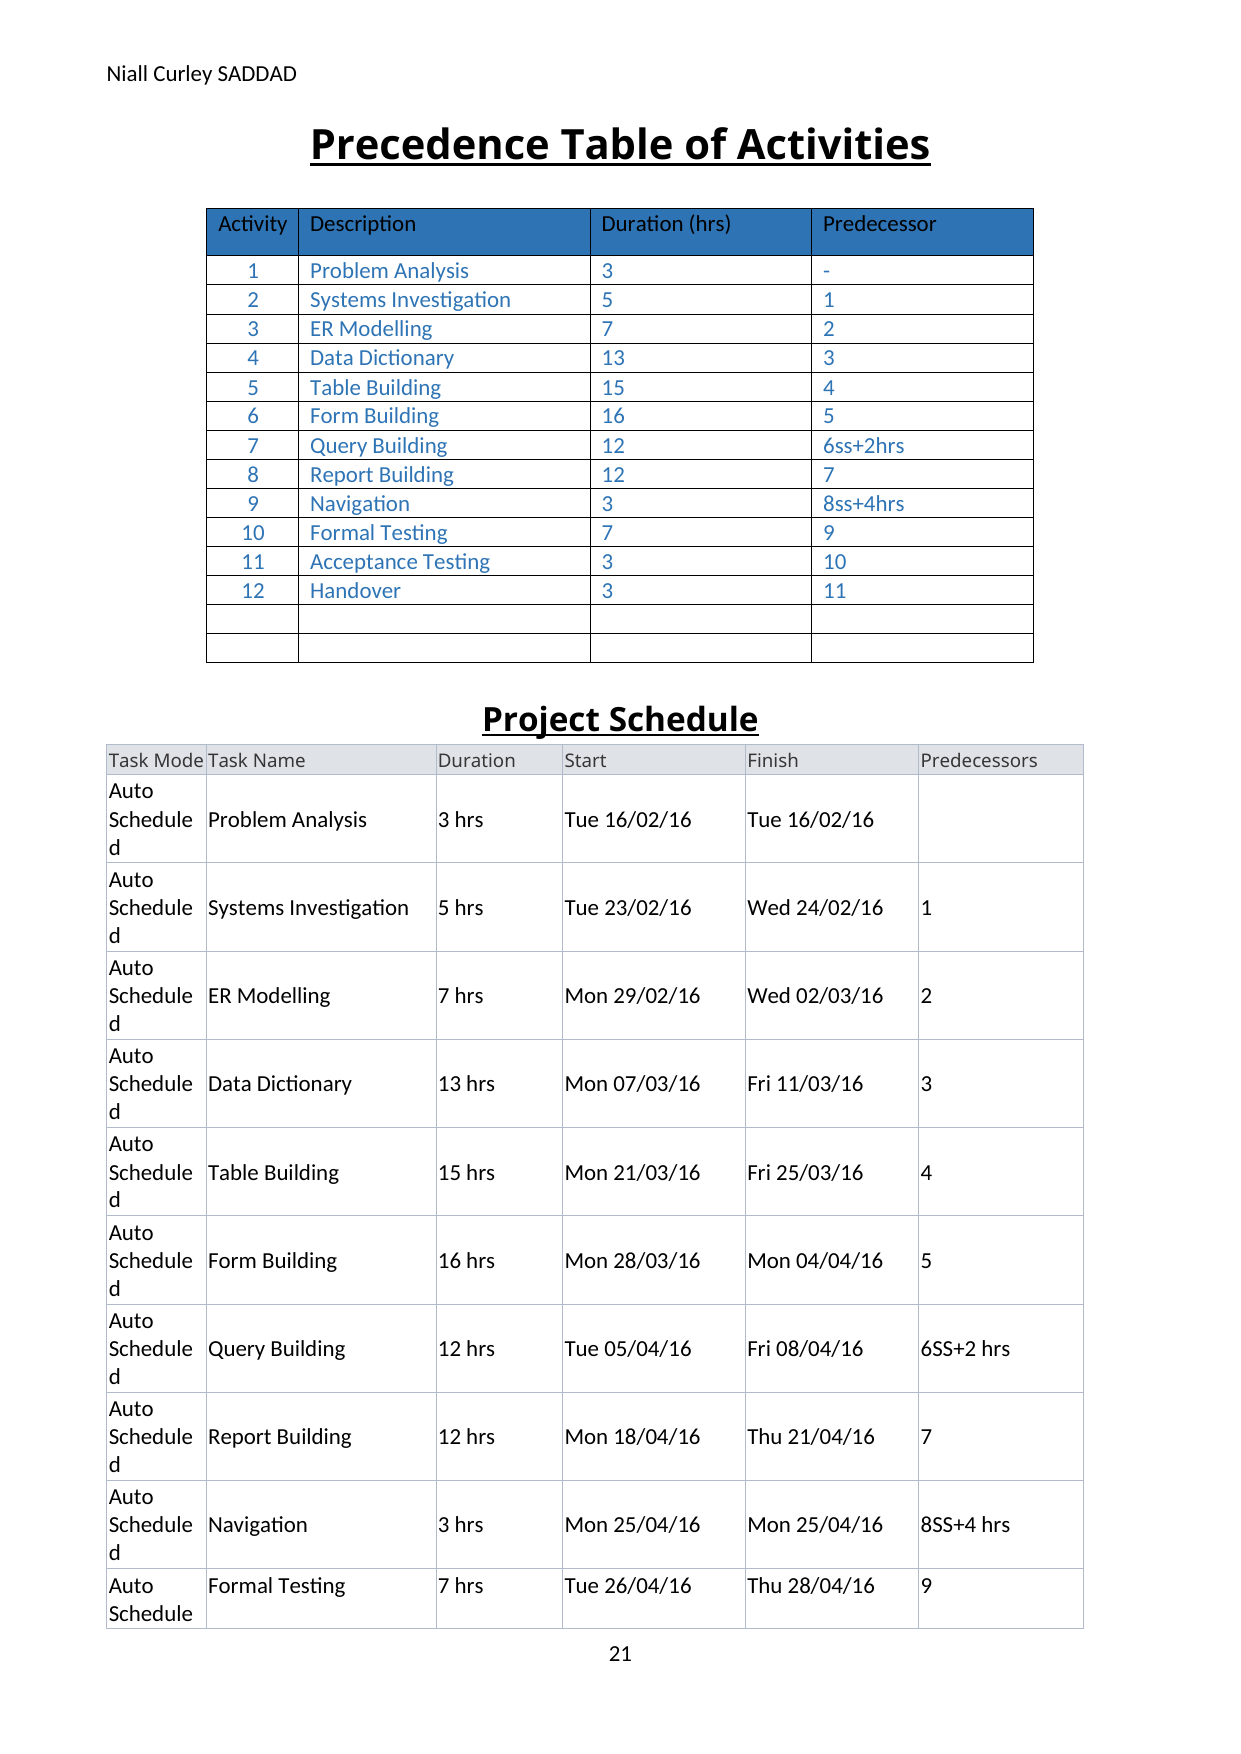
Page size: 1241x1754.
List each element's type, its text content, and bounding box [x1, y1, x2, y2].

table_cell [591, 605, 811, 633]
table_cell Fri 08/04/16 [746, 1305, 918, 1392]
subtitle Project Schedule [106, 695, 1134, 741]
table_cell Wed 02/03/16 [746, 952, 918, 1039]
table_cell 3 hrs [437, 1481, 562, 1568]
table_cell Mon 29/02/16 [563, 952, 745, 1039]
table_cell 7 [207, 431, 298, 459]
table_header Predecessors [919, 745, 1083, 774]
table_cell 4 [812, 373, 1033, 401]
table_cell Auto Scheduled [107, 1128, 206, 1215]
table_header Duration (hrs) [591, 209, 811, 255]
table_cell 5 hrs [437, 863, 562, 951]
table_cell 2 [207, 285, 298, 313]
table_header Task Name [207, 745, 436, 774]
table_cell Fri 25/03/16 [746, 1128, 918, 1215]
table_cell 7 [812, 460, 1033, 488]
table_cell Form Building [207, 1216, 436, 1303]
table_cell 8ss+4hrs [812, 489, 1033, 517]
table_cell Mon 04/04/16 [746, 1216, 918, 1303]
table_cell Mon 21/03/16 [563, 1128, 745, 1215]
table_cell Acceptance Testing [299, 547, 590, 575]
table_cell Query Building [207, 1305, 436, 1392]
table_cell Handover [299, 576, 590, 604]
table_cell 2 [919, 952, 1083, 1039]
table_cell 7 hrs [437, 952, 562, 1039]
table_cell 1 [812, 285, 1033, 313]
table_cell Tue 23/02/16 [563, 863, 745, 951]
table_header Predecessor [812, 209, 1033, 255]
table_cell Auto Scheduled [107, 952, 206, 1039]
table_cell 6ss+2hrs [812, 431, 1033, 459]
table_cell 3 [207, 315, 298, 342]
table_cell Auto Scheduled [107, 1040, 206, 1127]
table_cell 7 [919, 1393, 1083, 1480]
table_cell 8SS+4 hrs [919, 1481, 1083, 1568]
table_cell - [812, 256, 1033, 284]
table_cell 11 [812, 576, 1033, 604]
table_header Activity [207, 209, 298, 255]
table_cell Auto Scheduled [107, 1216, 206, 1303]
table_cell Formal Testing [207, 1569, 436, 1628]
table_cell [812, 605, 1033, 633]
table_cell Mon 25/04/16 [563, 1481, 745, 1568]
table_cell 16 hrs [437, 1216, 562, 1303]
table_cell 11 [207, 547, 298, 575]
table_cell Mon 18/04/16 [563, 1393, 745, 1480]
table_cell 13 [591, 344, 811, 372]
table_cell Mon 25/04/16 [746, 1481, 918, 1568]
table_cell [207, 634, 298, 662]
table_cell 9 [812, 518, 1033, 546]
table_cell Fri 11/03/16 [746, 1040, 918, 1127]
table_cell 12 [207, 576, 298, 604]
table_cell Form Building [299, 402, 590, 430]
table_cell 3 [591, 576, 811, 604]
table_cell 3 [919, 1040, 1083, 1127]
table_cell 9 [207, 489, 298, 517]
table_cell Tue 05/04/16 [563, 1305, 745, 1392]
table_cell 5 [919, 1216, 1083, 1303]
table_cell Report Building [299, 460, 590, 488]
table_cell Navigation [299, 489, 590, 517]
table_cell Data Dictionary [299, 344, 590, 372]
table_cell 15 [591, 373, 811, 401]
table_cell Auto Scheduled [107, 1481, 206, 1568]
table_cell Auto Scheduled [107, 1393, 206, 1480]
table_cell 3 hrs [437, 775, 562, 862]
table_cell 2 [812, 315, 1033, 342]
table_cell Formal Testing [299, 518, 590, 546]
table_cell Mon 07/03/16 [563, 1040, 745, 1127]
table_cell Auto Scheduled [107, 1569, 206, 1628]
table_cell 5 [591, 285, 811, 313]
table_cell 7 [591, 315, 811, 342]
table_cell 12 [591, 431, 811, 459]
table_cell 6 [207, 402, 298, 430]
table_header Finish [746, 745, 918, 774]
table_cell 3 [812, 344, 1033, 372]
table_cell 10 [207, 518, 298, 546]
table_cell 7 hrs [437, 1569, 562, 1628]
table_cell Auto Scheduled [107, 863, 206, 951]
table_cell [299, 634, 590, 662]
table_cell Data Dictionary [207, 1040, 436, 1127]
table_cell 3 [591, 256, 811, 284]
table_cell ER Modelling [299, 315, 590, 342]
table_cell Table Building [299, 373, 590, 401]
table_header Start [563, 745, 745, 774]
table_cell 4 [207, 344, 298, 372]
table_cell [591, 634, 811, 662]
table_cell Tue 16/02/16 [746, 775, 918, 862]
table_cell Navigation [207, 1481, 436, 1568]
table_cell Query Building [299, 431, 590, 459]
table_cell Wed 24/02/16 [746, 863, 918, 951]
table_cell Report Building [207, 1393, 436, 1480]
table_cell Table Building [207, 1128, 436, 1215]
table_cell 3 [591, 489, 811, 517]
table_cell Problem Analysis [207, 775, 436, 862]
table_cell Mon 28/03/16 [563, 1216, 745, 1303]
table_cell Systems Investigation [299, 285, 590, 313]
table_cell 5 [207, 373, 298, 401]
table_cell Problem Analysis [299, 256, 590, 284]
table_cell 16 [591, 402, 811, 430]
table_cell Thu 28/04/16 [746, 1569, 918, 1628]
table_cell 15 hrs [437, 1128, 562, 1215]
table_cell [919, 775, 1083, 862]
table_cell 4 [919, 1128, 1083, 1215]
table_cell 9 [919, 1569, 1083, 1628]
table_cell 12 hrs [437, 1305, 562, 1392]
table_cell [299, 605, 590, 633]
table_cell 13 hrs [437, 1040, 562, 1127]
table_cell Systems Investigation [207, 863, 436, 951]
table_cell 7 [591, 518, 811, 546]
table_cell Tue 16/02/16 [563, 775, 745, 862]
table_cell Auto Scheduled [107, 1305, 206, 1392]
table_cell 1 [919, 863, 1083, 951]
table_cell 1 [207, 256, 298, 284]
table_header Duration [437, 745, 562, 774]
table_cell [207, 605, 298, 633]
subtitle Precedence Table of Activities [106, 115, 1134, 172]
table_cell 10 [812, 547, 1033, 575]
table_cell ER Modelling [207, 952, 436, 1039]
table_cell 12 [591, 460, 811, 488]
table_cell Auto Scheduled [107, 775, 206, 862]
table_cell Thu 21/04/16 [746, 1393, 918, 1480]
table_cell [812, 634, 1033, 662]
table_header Description [299, 209, 590, 255]
table_cell 8 [207, 460, 298, 488]
table_cell 5 [812, 402, 1033, 430]
table_cell 6SS+2 hrs [919, 1305, 1083, 1392]
table_cell Tue 26/04/16 [563, 1569, 745, 1628]
table_cell 3 [591, 547, 811, 575]
table_cell 12 hrs [437, 1393, 562, 1480]
